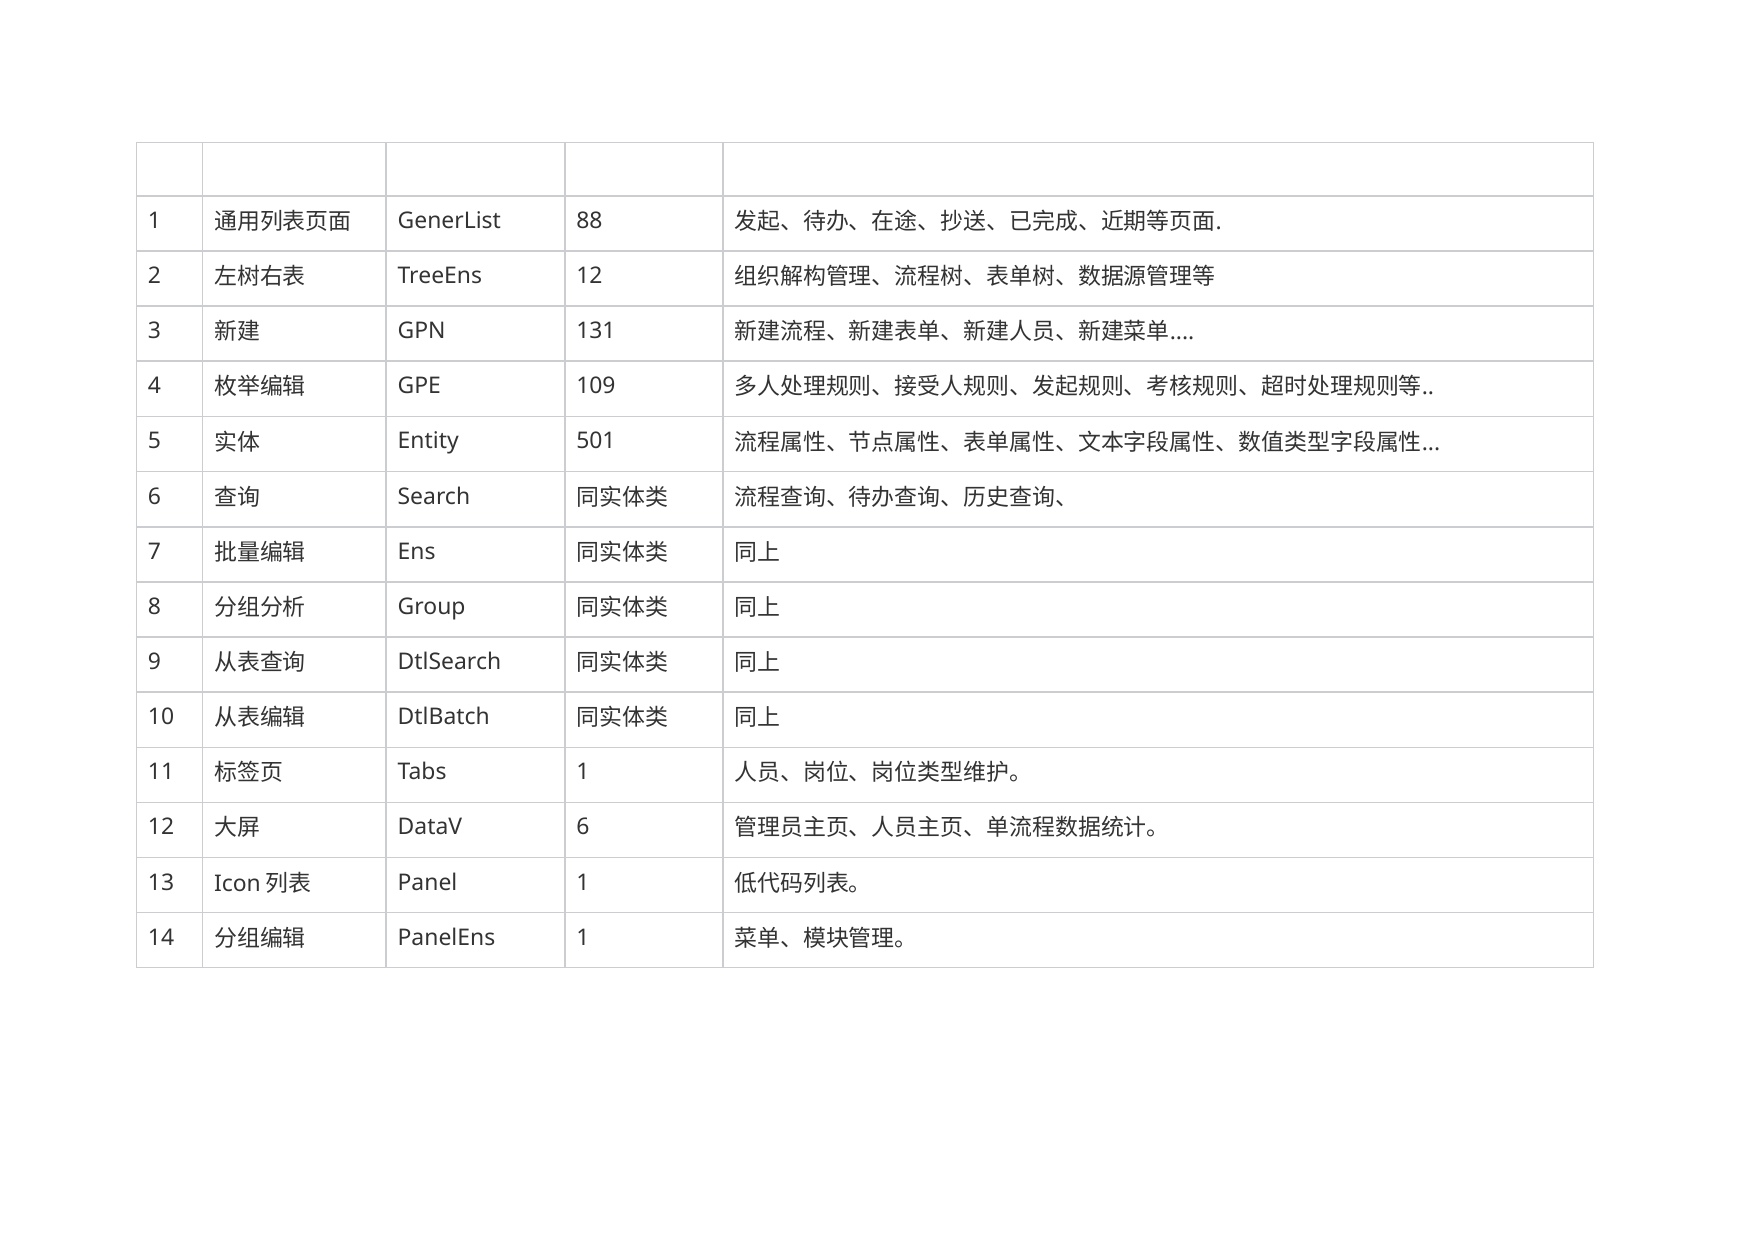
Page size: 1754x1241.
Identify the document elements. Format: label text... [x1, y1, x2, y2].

table_cell 12 [566, 252, 722, 305]
table_cell Entity [387, 417, 564, 471]
table_header 名称 [387, 143, 564, 195]
table_cell 枚举编辑 [203, 362, 385, 416]
table_cell 管理员主页、人员主页、单流程数据统计。 [724, 803, 1593, 857]
table_cell 菜单、模块管理。 [724, 913, 1593, 967]
table_cell 标签页 [203, 748, 385, 801]
table_header 数据 [566, 143, 722, 195]
table_cell Ens [387, 528, 564, 581]
table_cell 查询 [203, 472, 385, 526]
table_cell 从表查询 [203, 638, 385, 691]
table_cell DtlBatch [387, 693, 564, 746]
table_cell 1 [566, 913, 722, 967]
table_cell 13 [137, 858, 202, 912]
table_cell 同实体类 [566, 638, 722, 691]
table_cell DataV [387, 803, 564, 857]
table_cell 分组编辑 [203, 913, 385, 967]
table_cell PanelEns [387, 913, 564, 967]
table_cell 10 [137, 693, 202, 746]
table_cell GenerList [387, 197, 564, 250]
table_cell 131 [566, 307, 722, 360]
table_cell 1 [137, 197, 202, 250]
table_cell 低代码列表。 [724, 858, 1593, 912]
table_cell 7 [137, 528, 202, 581]
table_cell 左树右表 [203, 252, 385, 305]
table_cell 新建 [203, 307, 385, 360]
table_cell 同实体类 [566, 583, 722, 636]
table_cell Search [387, 472, 564, 526]
table_cell 3 [137, 307, 202, 360]
table_cell 流程查询、待办查询、历史查询、 [724, 472, 1593, 526]
table_cell GPE [387, 362, 564, 416]
table_cell 新建流程、新建表单、新建人员、新建菜单.... [724, 307, 1593, 360]
table_cell 14 [137, 913, 202, 967]
table_cell 同实体类 [566, 528, 722, 581]
table_header 备注 [724, 143, 1593, 195]
table_cell 批量编辑 [203, 528, 385, 581]
table_cell TreeEns [387, 252, 564, 305]
table_cell 5 [137, 417, 202, 471]
table_cell 109 [566, 362, 722, 416]
table_cell 9 [137, 638, 202, 691]
table_cell 实体 [203, 417, 385, 471]
table_cell 1 [566, 858, 722, 912]
table_cell Tabs [387, 748, 564, 801]
table_cell 发起、待办、在途、抄送、已完成、近期等页面. [724, 197, 1593, 250]
table_cell 1 [566, 748, 722, 801]
table_cell 同上 [724, 693, 1593, 746]
table_cell 同上 [724, 528, 1593, 581]
table_cell Group [387, 583, 564, 636]
table_cell 501 [566, 417, 722, 471]
table_cell 同实体类 [566, 472, 722, 526]
table_cell 6 [566, 803, 722, 857]
table_cell 组织解构管理、流程树、表单树、数据源管理等 [724, 252, 1593, 305]
table_header 模式 [203, 143, 385, 195]
table_cell 大屏 [203, 803, 385, 857]
table_cell 人员、岗位、岗位类型维护。 [724, 748, 1593, 801]
table_cell 多人处理规则、接受人规则、发起规则、考核规则、超时处理规则等.. [724, 362, 1593, 416]
table_cell 2 [137, 252, 202, 305]
table_cell GPN [387, 307, 564, 360]
table_cell 分组分析 [203, 583, 385, 636]
table_cell DtlSearch [387, 638, 564, 691]
table_cell 6 [137, 472, 202, 526]
table_cell 12 [137, 803, 202, 857]
table_cell 从表编辑 [203, 693, 385, 746]
table_cell 8 [137, 583, 202, 636]
table_cell Icon列表 [203, 858, 385, 912]
table_header # [137, 143, 202, 195]
table_cell Panel [387, 858, 564, 912]
table_cell 同上 [724, 583, 1593, 636]
table_cell 4 [137, 362, 202, 416]
table_cell 同上 [724, 638, 1593, 691]
table_cell 同实体类 [566, 693, 722, 746]
table_cell 流程属性、节点属性、表单属性、文本字段属性、数值类型字段属性... [724, 417, 1593, 471]
table_cell 11 [137, 748, 202, 801]
table_cell 88 [566, 197, 722, 250]
table_cell 通用列表页面 [203, 197, 385, 250]
